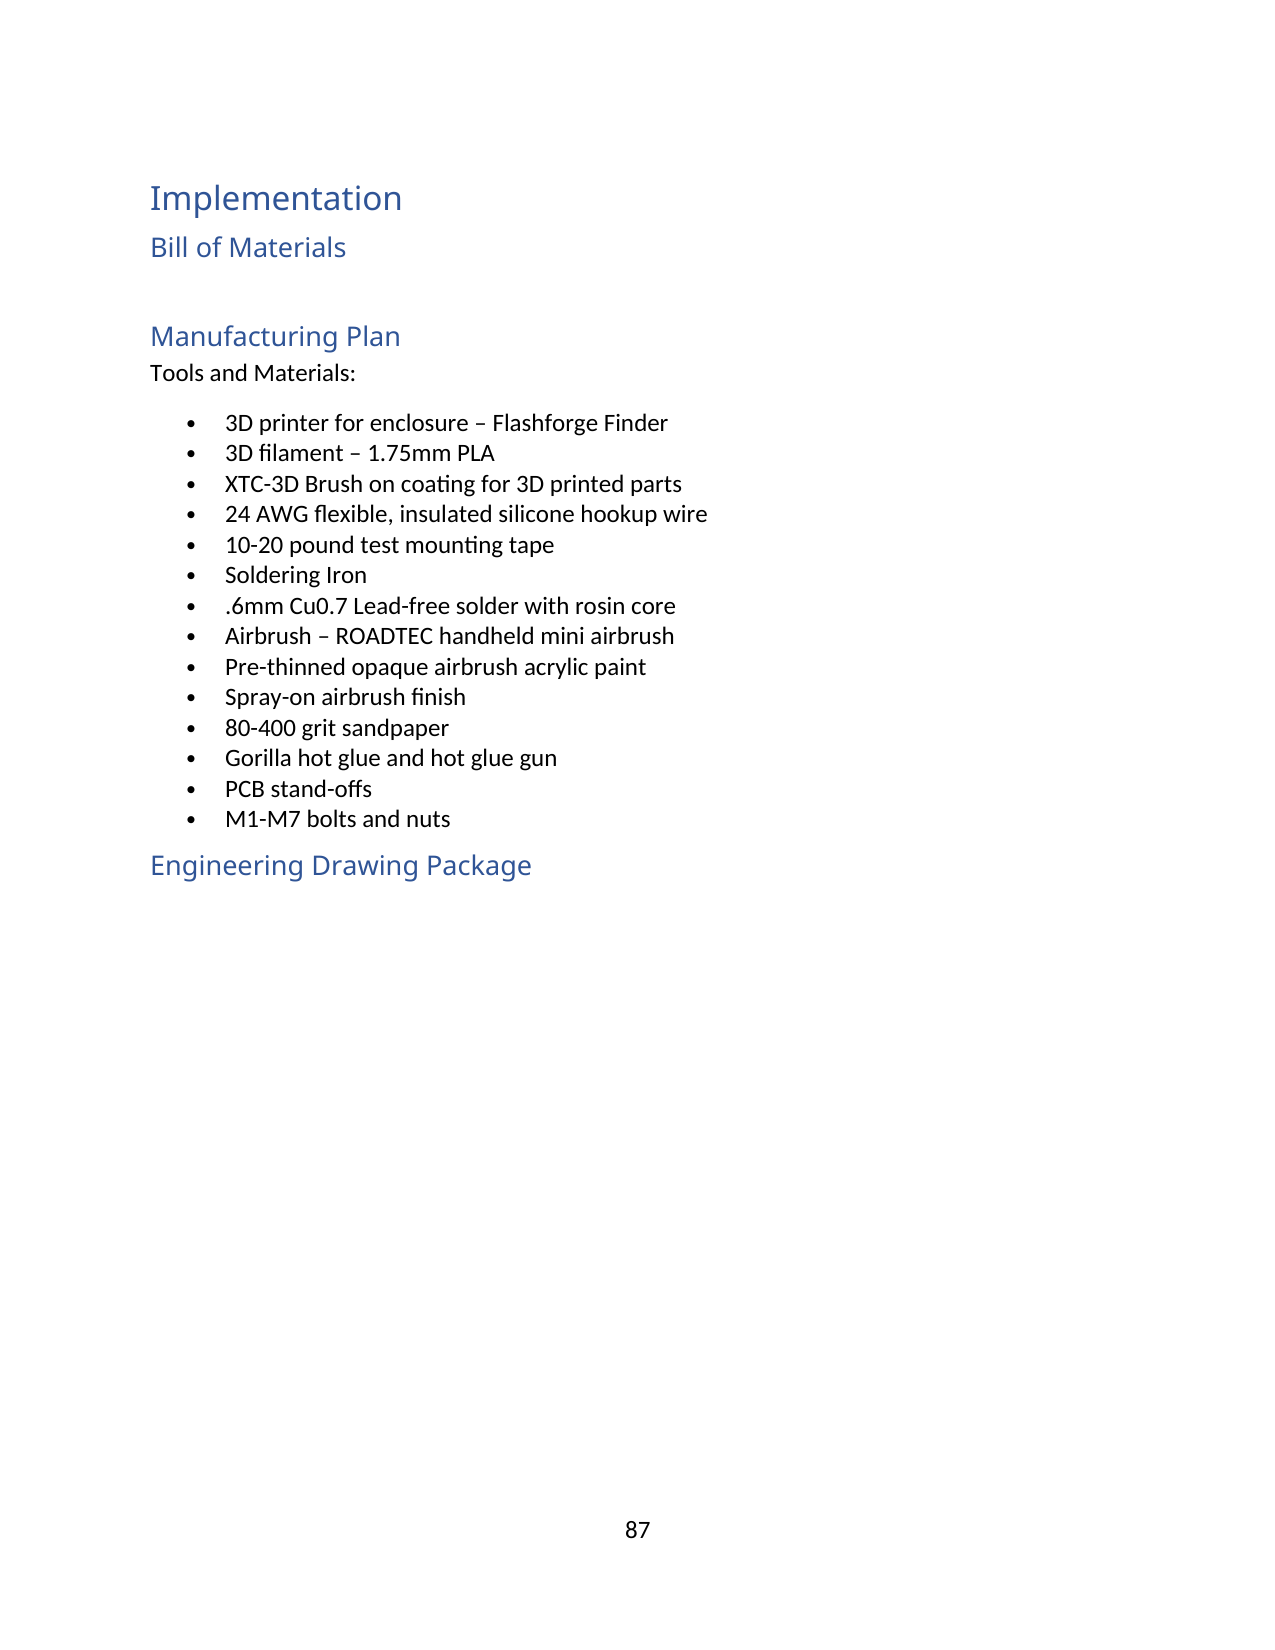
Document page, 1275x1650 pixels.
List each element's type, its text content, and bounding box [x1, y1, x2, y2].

subtitle Engineering Drawing Package [150, 847, 1125, 883]
text Tools and Materials: [150, 357, 1125, 388]
list .6mm Cu0.7 Lead-free solder with rosin core [187, 590, 1125, 621]
list Airbrush – ROADTEC handheld mini airbrush [187, 621, 1125, 651]
list M1-M7 bolts and nuts [187, 804, 1125, 834]
subtitle Manufacturing Plan [150, 317, 1125, 354]
list Gorilla hot glue and hot glue gun [187, 743, 1125, 773]
list 3D printer for enclosure – Flashforge Finder [187, 407, 1125, 437]
subtitle Implementation [150, 175, 1125, 220]
list 10-20 pound test mounting tape [187, 529, 1125, 559]
list 3D filament – 1.75mm PLA [187, 437, 1125, 468]
list Pre-thinned opaque airbrush acrylic paint [187, 651, 1125, 682]
list 80-400 grit sandpaper [187, 712, 1125, 743]
subtitle Bill of Materials [150, 228, 1125, 265]
list 24 AWG flexible, insulated silicone hookup wire [187, 498, 1125, 529]
list Soldering Iron [187, 559, 1125, 590]
list Spray-on airbrush finish [187, 682, 1125, 712]
list XTC-3D Brush on coating for 3D printed parts [187, 468, 1125, 498]
list PCB stand-offs [187, 773, 1125, 804]
